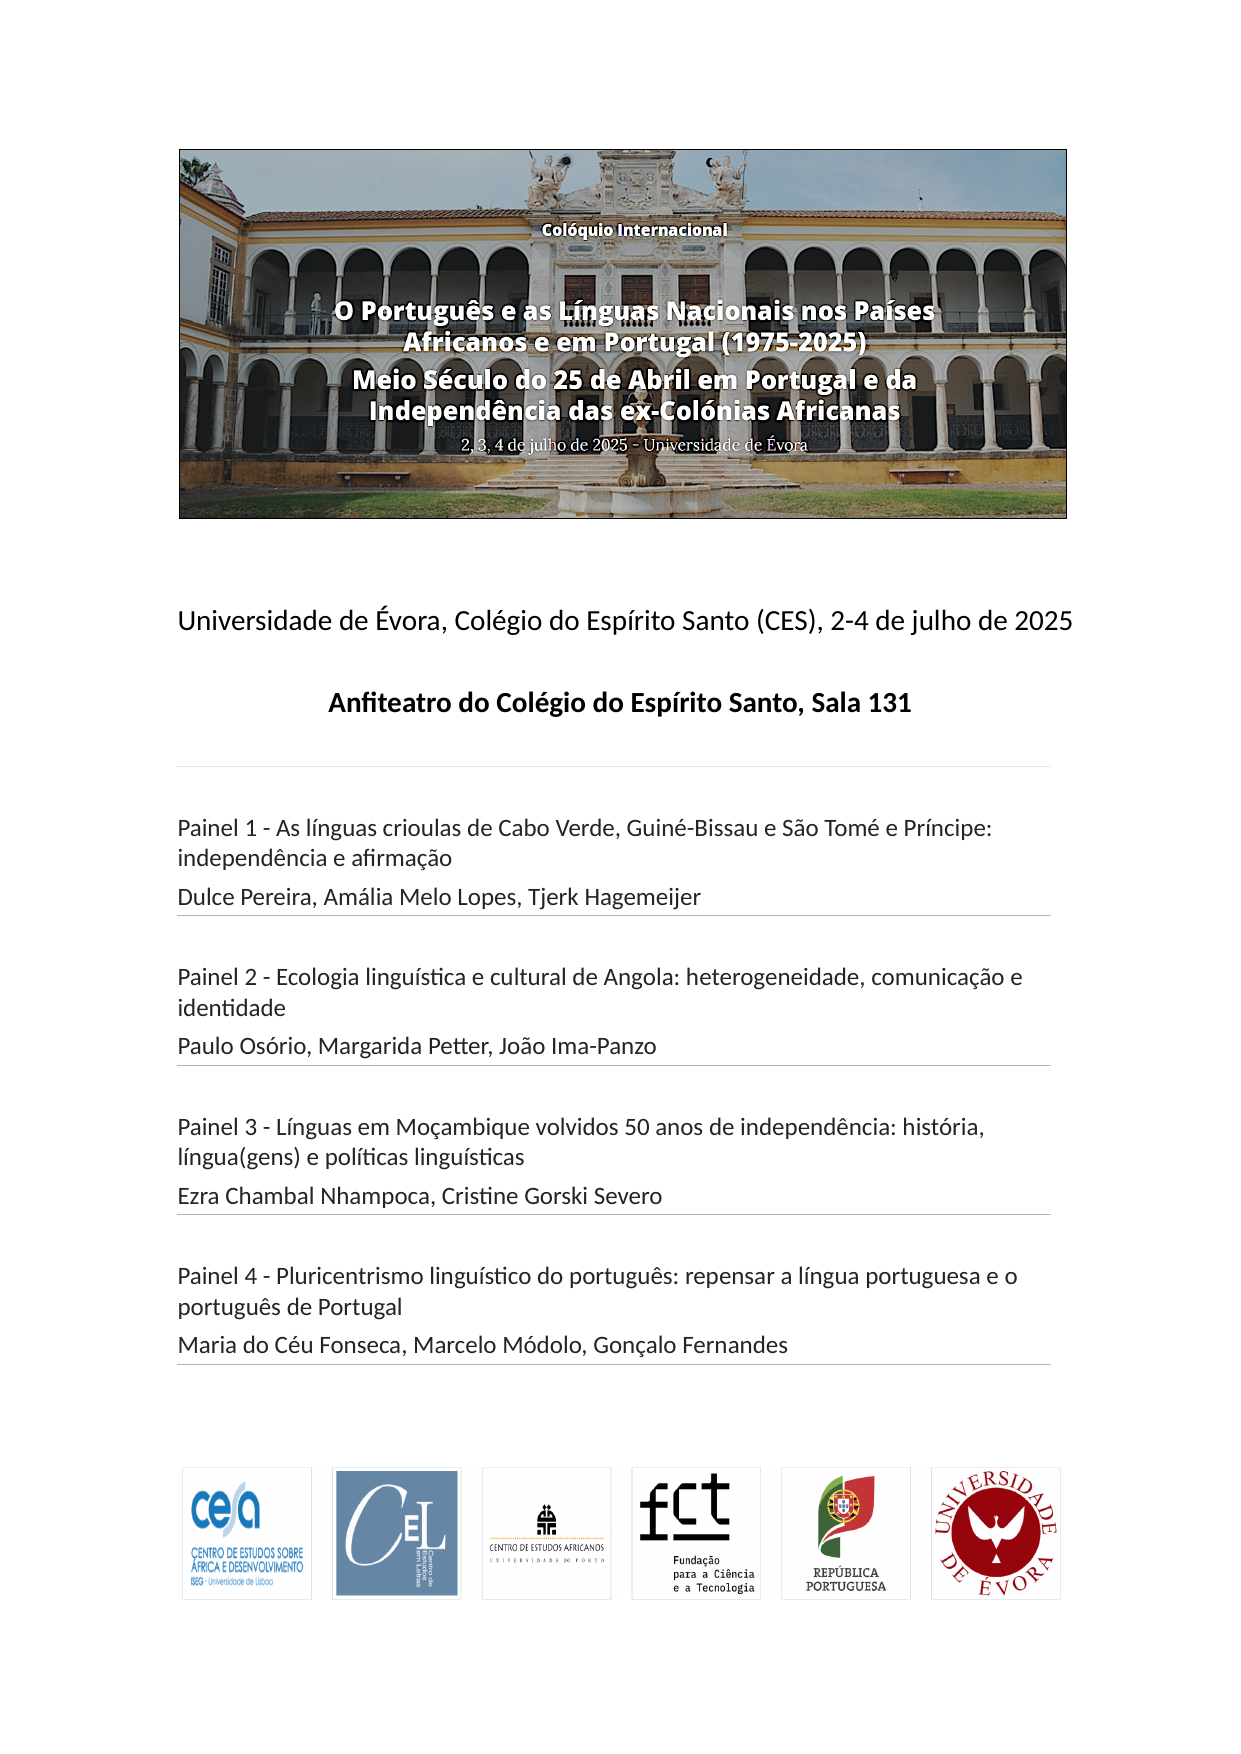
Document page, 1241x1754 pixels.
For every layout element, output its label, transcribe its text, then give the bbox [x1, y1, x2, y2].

text Anfiteatro do Colégio do Espírito Santo, Sala 131 [177, 684, 1063, 720]
subtitle Ezra Chambal Nhampoca, Cristine Gorski Severo [177, 1180, 1063, 1211]
subtitle Dulce Pereira, Amália Melo Lopes, Tjerk Hagemeijer [177, 881, 1063, 912]
subtitle Painel 3 - Línguas em Moçambique volvidos 50 anos de independência: história, língua(gens) e políticas linguísticas [177, 1111, 1063, 1172]
subtitle Painel 2 - Ecologia linguística e cultural de Angola: heterogeneidade, comunicação e identidade [177, 961, 1063, 1022]
subtitle Painel 1 - As línguas crioulas de Cabo Verde, Guiné-Bissau e São Tomé e Príncipe: independência e afirmação [177, 812, 1063, 873]
text Universidade de Évora, Colégio do Espírito Santo (CES), 2-4 de julho de 2025 [177, 602, 1108, 638]
picture [180, 150, 1066, 518]
subtitle Maria do Céu Fonseca, Marcelo Módolo, Gonçalo Fernandes [177, 1329, 1063, 1360]
subtitle Painel 4 - Pluricentrismo linguístico do português: repensar a língua portuguesa e o português de Portugal [177, 1260, 1063, 1321]
subtitle Paulo Osório, Margarida Petter, João Ima-Panzo [177, 1031, 1063, 1061]
picture [177, 1467, 1063, 1600]
